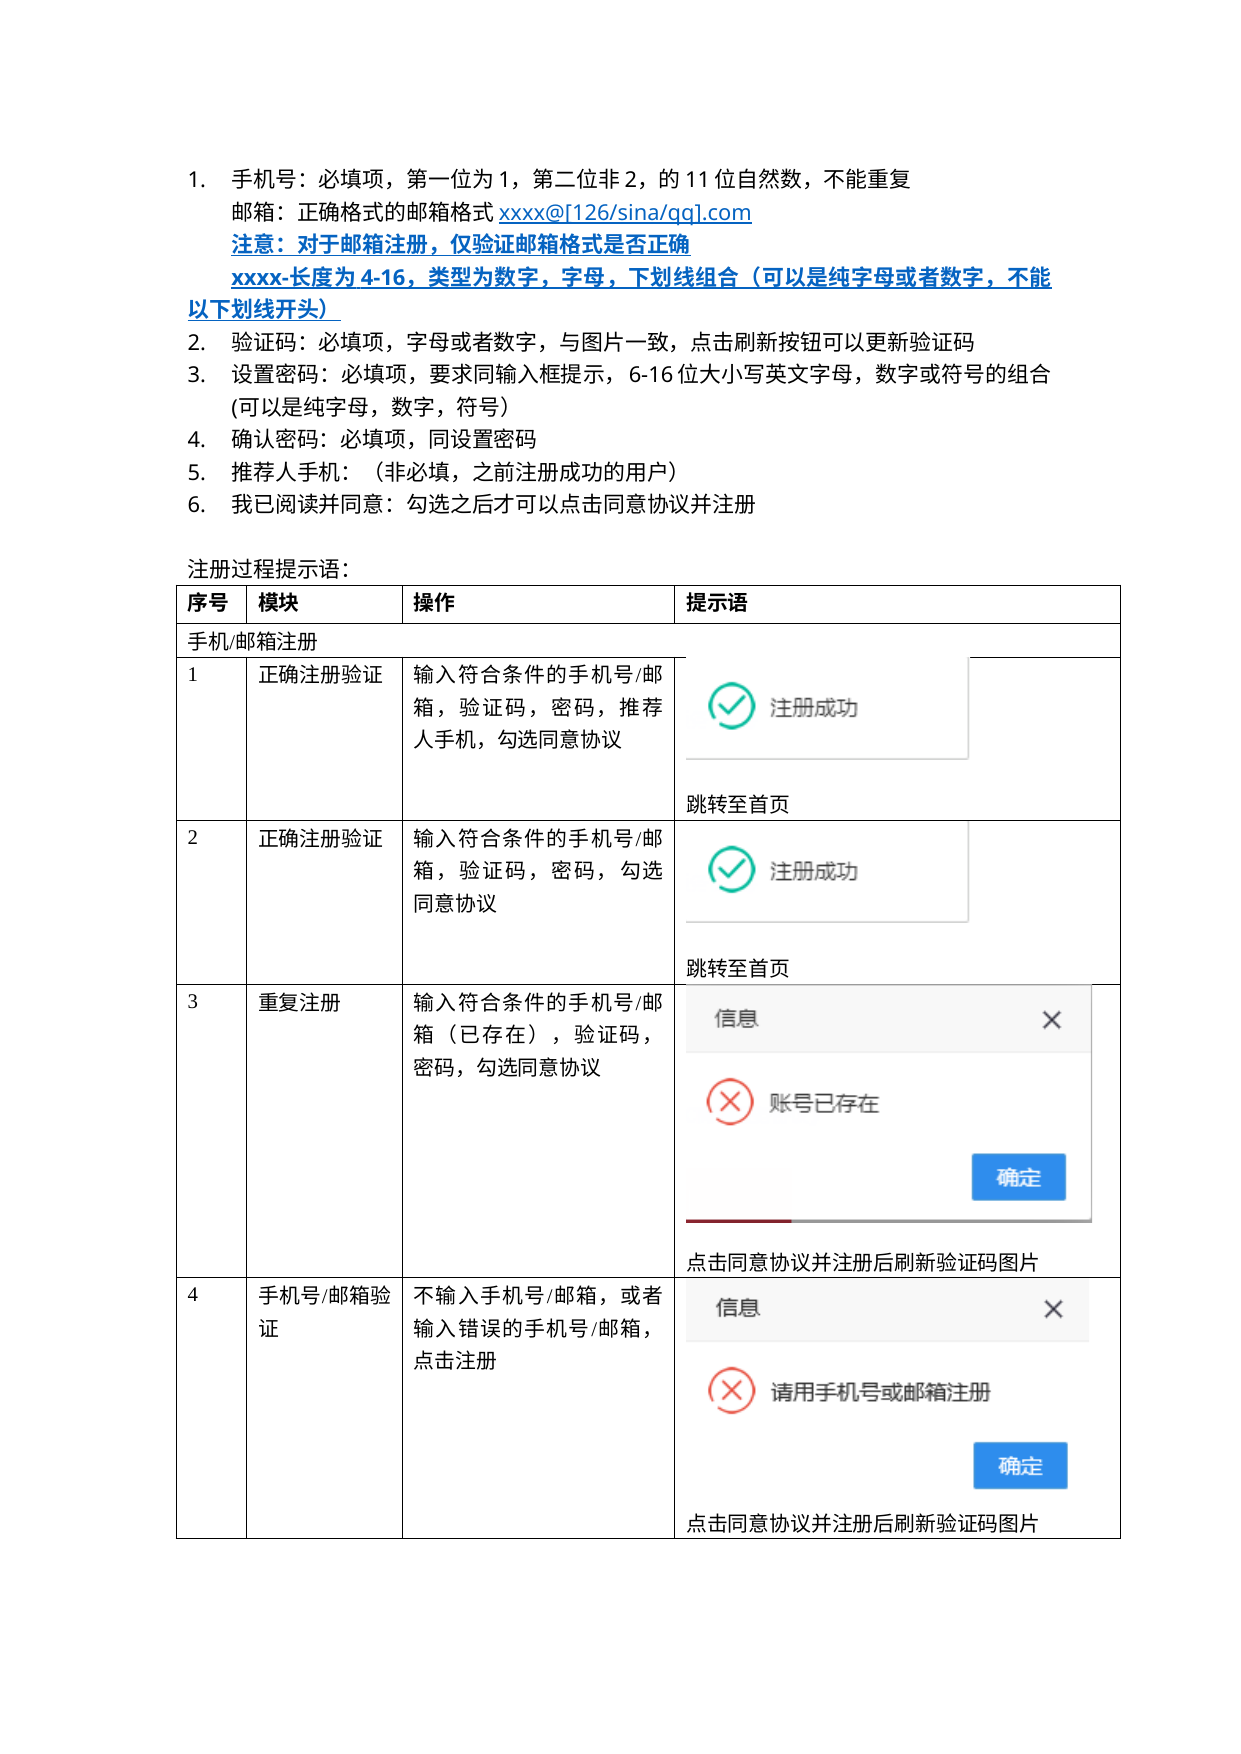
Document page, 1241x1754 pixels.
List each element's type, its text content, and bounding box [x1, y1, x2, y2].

table_cell 手机/邮箱注册 [177, 624, 1120, 657]
table_header 提示语 [675, 586, 1120, 623]
table_cell 手机号/邮箱验证 [247, 1278, 402, 1538]
table_cell 点击同意协议并注册后刷新验证码图片 [675, 1278, 1120, 1538]
text 注意：对于邮箱注册，仅验证邮箱格式是否正确 [187, 227, 1053, 259]
text xxxx-长度为4-16，类型为数字，字母，下划线组合（可以是纯字母或者数字，不能以下划线开头） [187, 259, 1053, 324]
picture [686, 821, 971, 923]
list 设置密码：必填项，要求同输入框提示，6-16位大小写英文字母，数字或符号的组合 (可以是纯字母，数字，符号） [187, 357, 1053, 422]
list 推荐人手机：（非必填，之前注册成功的用户） [187, 454, 1053, 487]
picture [686, 1278, 1090, 1505]
table_header 序号 [177, 586, 246, 623]
picture [686, 657, 971, 760]
table_cell 正确注册验证 [247, 658, 402, 820]
table_cell 输入符合条件的手机号/邮箱，验证码，密码，推荐人手机，勾选同意协议 [403, 658, 674, 820]
table_cell 跳转至首页 [675, 658, 1120, 820]
picture [686, 984, 1093, 1223]
table_cell 1 [177, 658, 246, 820]
table_cell 跳转至首页 [675, 821, 1120, 984]
table_cell 3 [177, 985, 246, 1277]
list 手机号：必填项，第一位为1，第二位非2，的11位自然数，不能重复 [187, 162, 1053, 194]
table_cell 点击同意协议并注册后刷新验证码图片 [675, 985, 1120, 1277]
text 注册过程提示语： [187, 552, 1053, 584]
table_cell 4 [177, 1278, 246, 1538]
table_cell 输入符合条件的手机号/邮箱（已存在），验证码，密码，勾选同意协议 [403, 985, 674, 1277]
list 验证码：必填项，字母或者数字，与图片一致，点击刷新按钮可以更新验证码 [187, 324, 1053, 357]
table_cell 重复注册 [247, 985, 402, 1277]
list 我已阅读并同意：勾选之后才可以点击同意协议并注册 [187, 487, 1053, 519]
table_header 模块 [247, 586, 402, 623]
list 确认密码：必填项，同设置密码 [187, 422, 1053, 454]
table_cell 2 [177, 821, 246, 984]
table_cell 输入符合条件的手机号/邮箱，验证码，密码，勾选同意协议 [403, 821, 674, 984]
text 邮箱：正确格式的邮箱格式 xxxx@[126/sina/qq].com [187, 194, 1053, 227]
table_cell 正确注册验证 [247, 821, 402, 984]
table_header 操作 [403, 586, 674, 623]
table_cell 不输入手机号/邮箱，或者输入错误的手机号/邮箱，点击注册 [403, 1278, 674, 1538]
